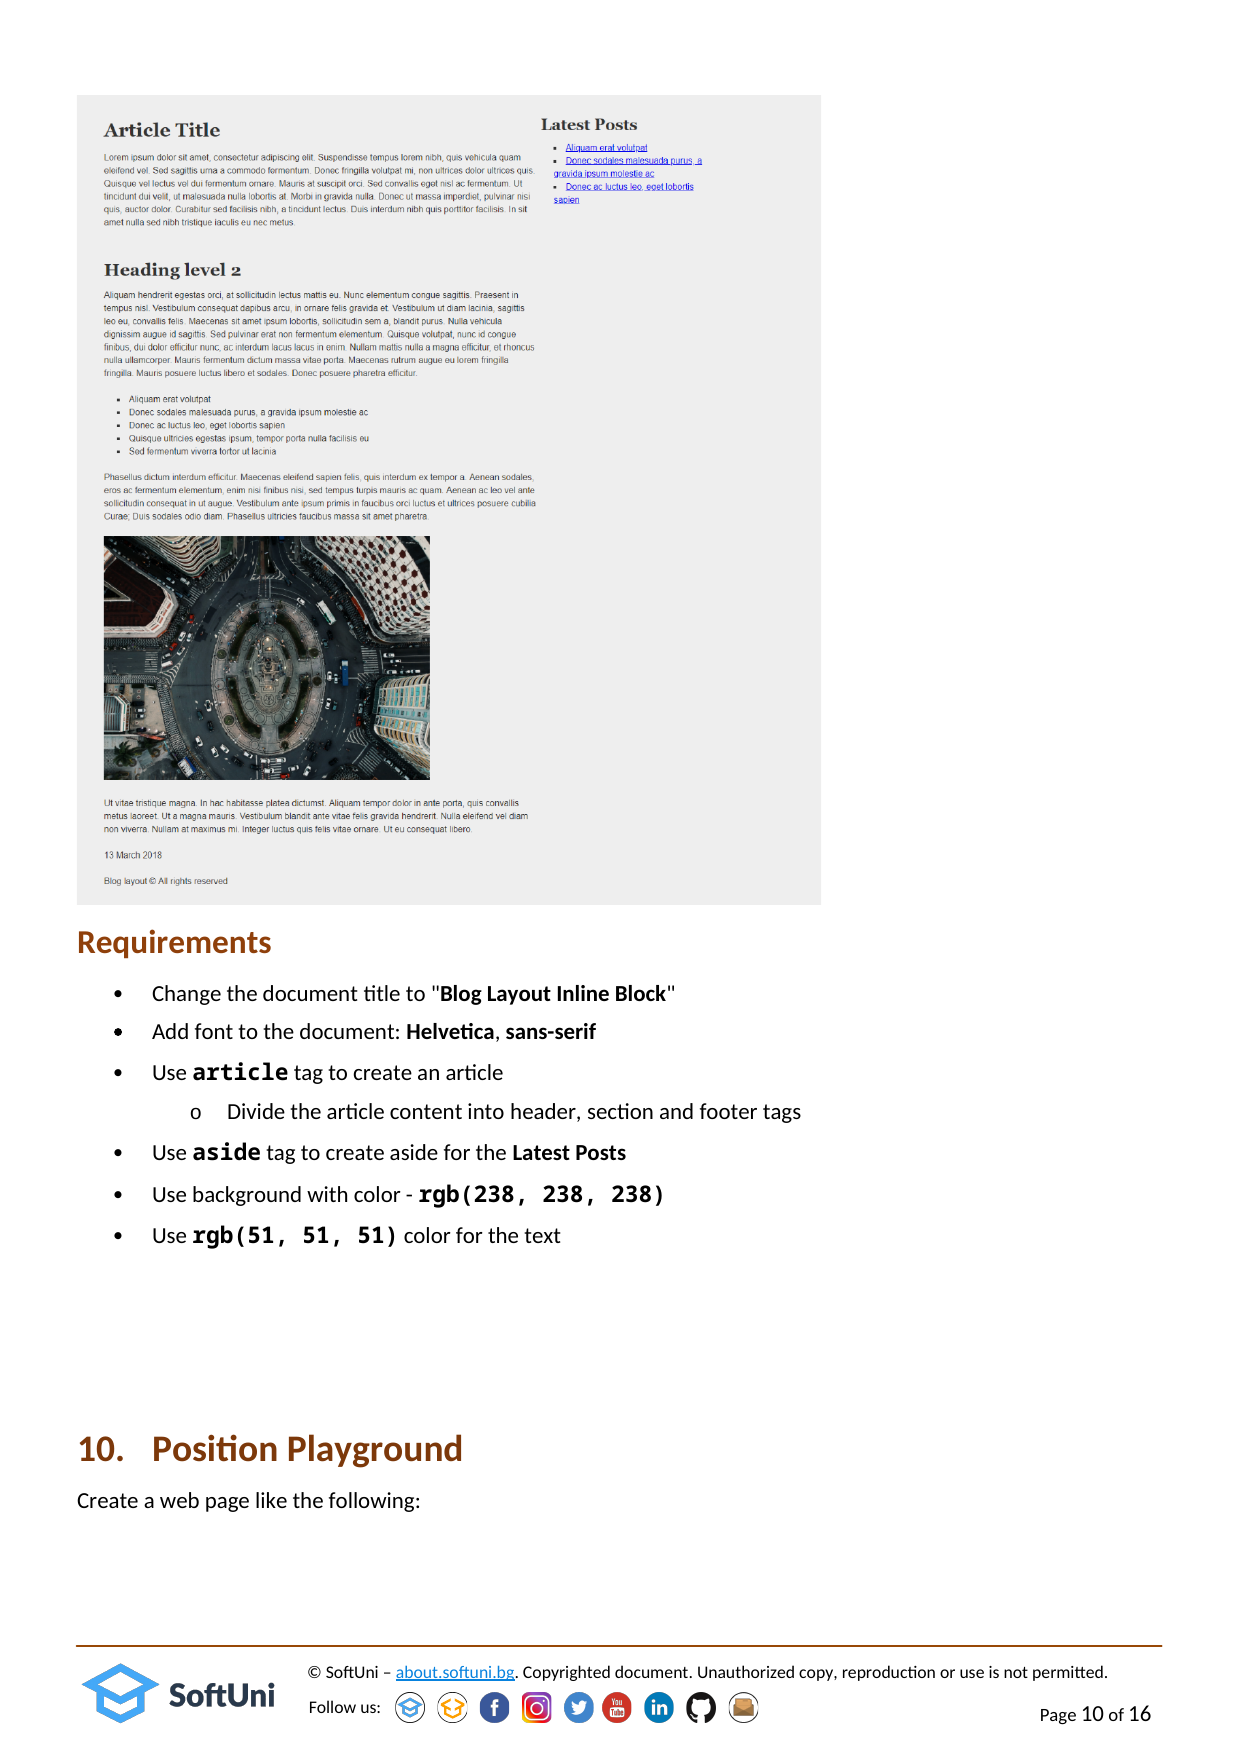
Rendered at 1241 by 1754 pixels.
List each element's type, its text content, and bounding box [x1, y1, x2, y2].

list Add font to the document: Helvetica, sans-serif [114, 1017, 1163, 1045]
text Create a web page like the following: [77, 1486, 1163, 1514]
picture [644, 1692, 653, 1701]
list Divide the article content into header, section and footer tags [189, 1097, 1163, 1126]
list Use background with color - rgb(238, 238, 238) [114, 1178, 1163, 1209]
picture [686, 1692, 716, 1723]
subtitle Requirements [77, 921, 1163, 962]
list Use article tag to create an article [114, 1056, 1163, 1087]
list Change the document title to "Blog Layout Inline Block" [114, 979, 1163, 1007]
list Use rgb(51, 51, 51) color for the text [114, 1219, 1163, 1251]
picture [564, 1692, 594, 1723]
picture [479, 1692, 510, 1723]
subtitle Position Playground [77, 1425, 1163, 1471]
picture [602, 1692, 632, 1723]
picture [665, 1692, 674, 1701]
picture [658, 1705, 667, 1714]
picture [395, 1692, 425, 1723]
picture [76, 95, 822, 905]
picture [644, 1714, 653, 1723]
picture [728, 1692, 759, 1723]
picture [437, 1692, 468, 1723]
picture [75, 1658, 281, 1729]
picture [665, 1714, 674, 1723]
picture [522, 1692, 552, 1723]
list Use aside tag to create aside for the Latest Posts [114, 1136, 1163, 1167]
